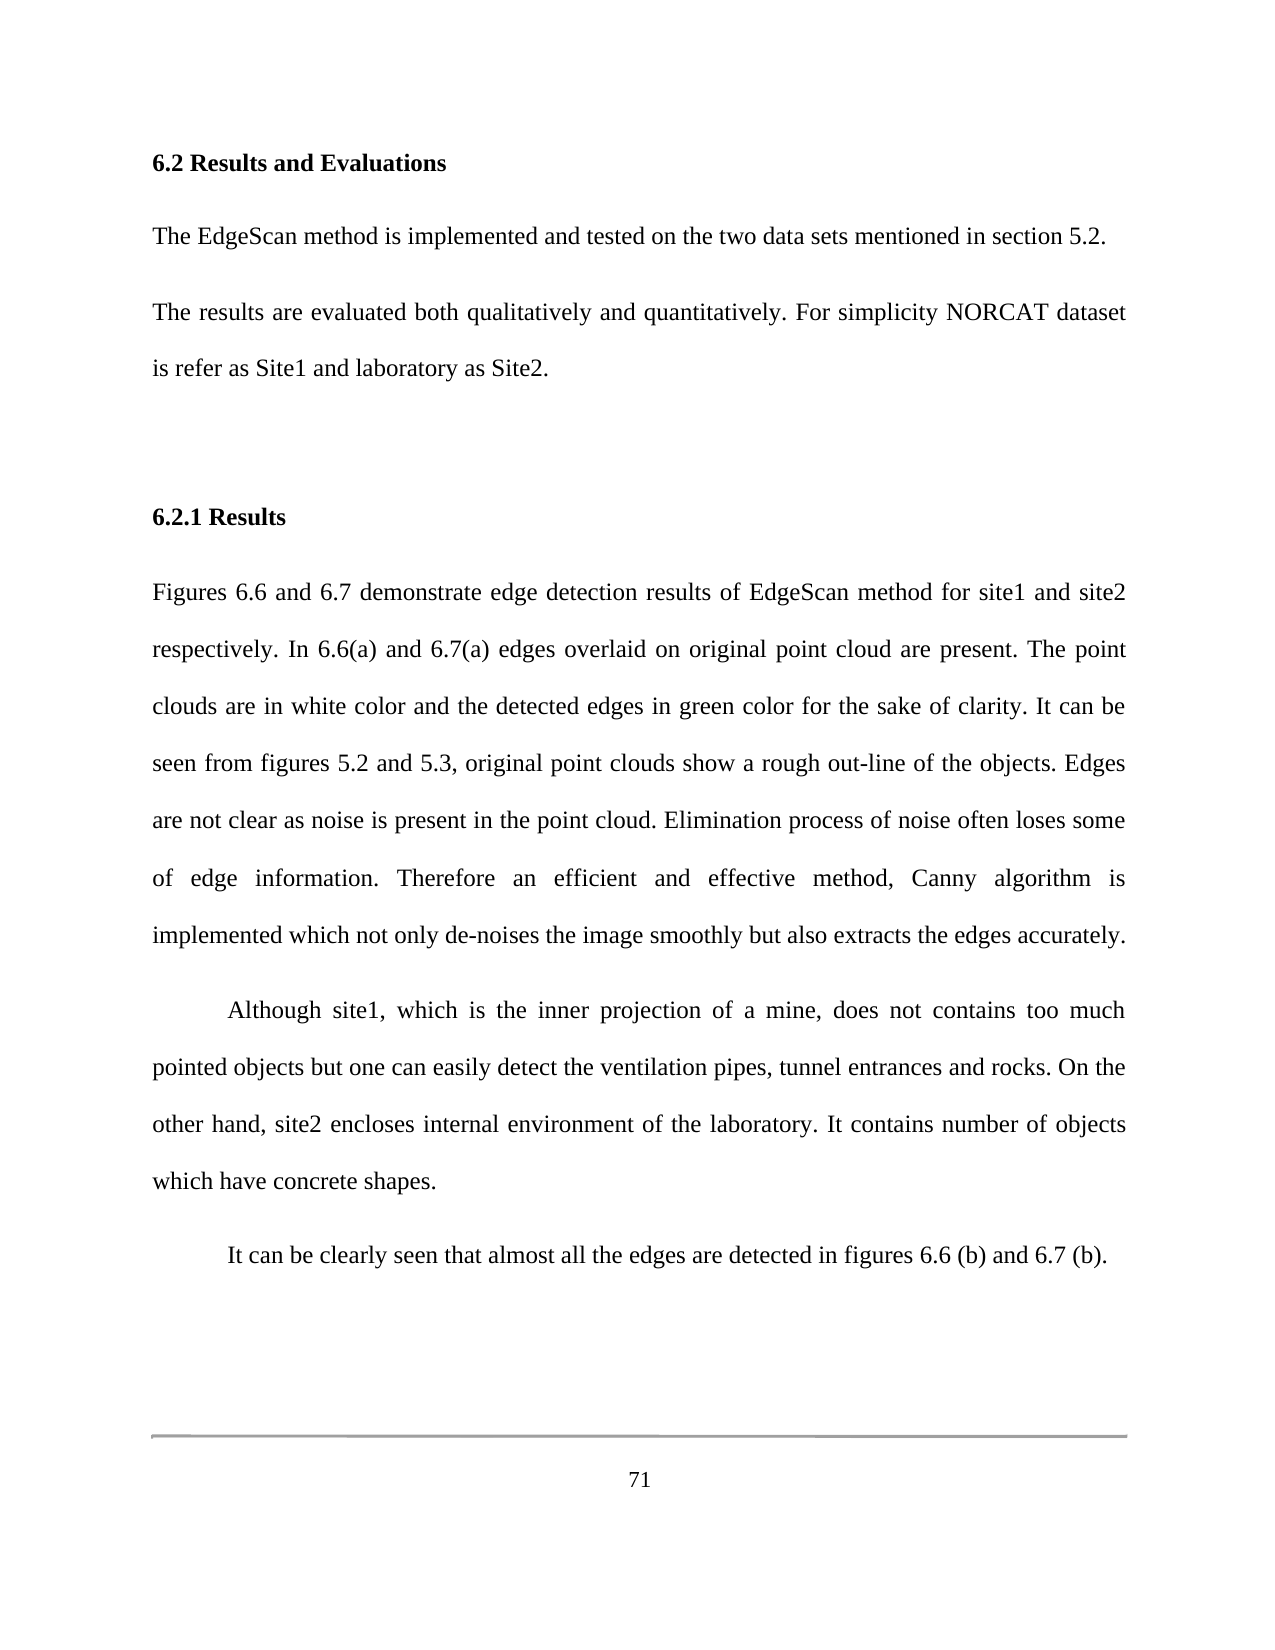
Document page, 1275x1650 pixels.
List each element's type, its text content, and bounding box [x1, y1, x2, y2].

text 71 [150, 1466, 1129, 1492]
text Figures 6.6 and 6.7 demonstrate edge detection results of EdgeScan method for site1 and site2 respectively. In 6.6(a) and 6.7(a) edges overlaid on original point cloud are present. The point clouds are in white color and the detected edges in green color for the sake of clarity. It can be seen from figures 5.2 and 5.3, original point clouds show a rough out-line of the objects. Edges are not clear as noise is present in the point cloud. Elimination process of noise often loses some of edge information. Therefore an efficient and effective method, Canny algorithm is implemented which not only de-noises the image smoothly but also extracts the edges accurately. [152, 577, 1127, 949]
text The results are evaluated both qualitatively and quantitatively. For simplicity NORCAT dataset is refer as Site1 and laboratory as Site2. [152, 297, 1127, 382]
text 6.2 Results and Evaluations [152, 148, 1127, 177]
text 6.2.1 Results [152, 502, 1127, 531]
text The EdgeScan method is implemented and tested on the two data sets mentioned in section 5.2. [152, 221, 1127, 250]
text It can be clearly seen that almost all the edges are detected in figures 6.6 (b) and 6.7 (b). [227, 1240, 1127, 1269]
text Although site1, which is the inner projection of a mine, does not contains too much pointed objects but one can easily detect the ventilation pipes, tunnel entrances and rocks. On the other hand, site2 encloses internal environment of the laboratory. It contains number of objects which have concrete shapes. [152, 995, 1127, 1195]
